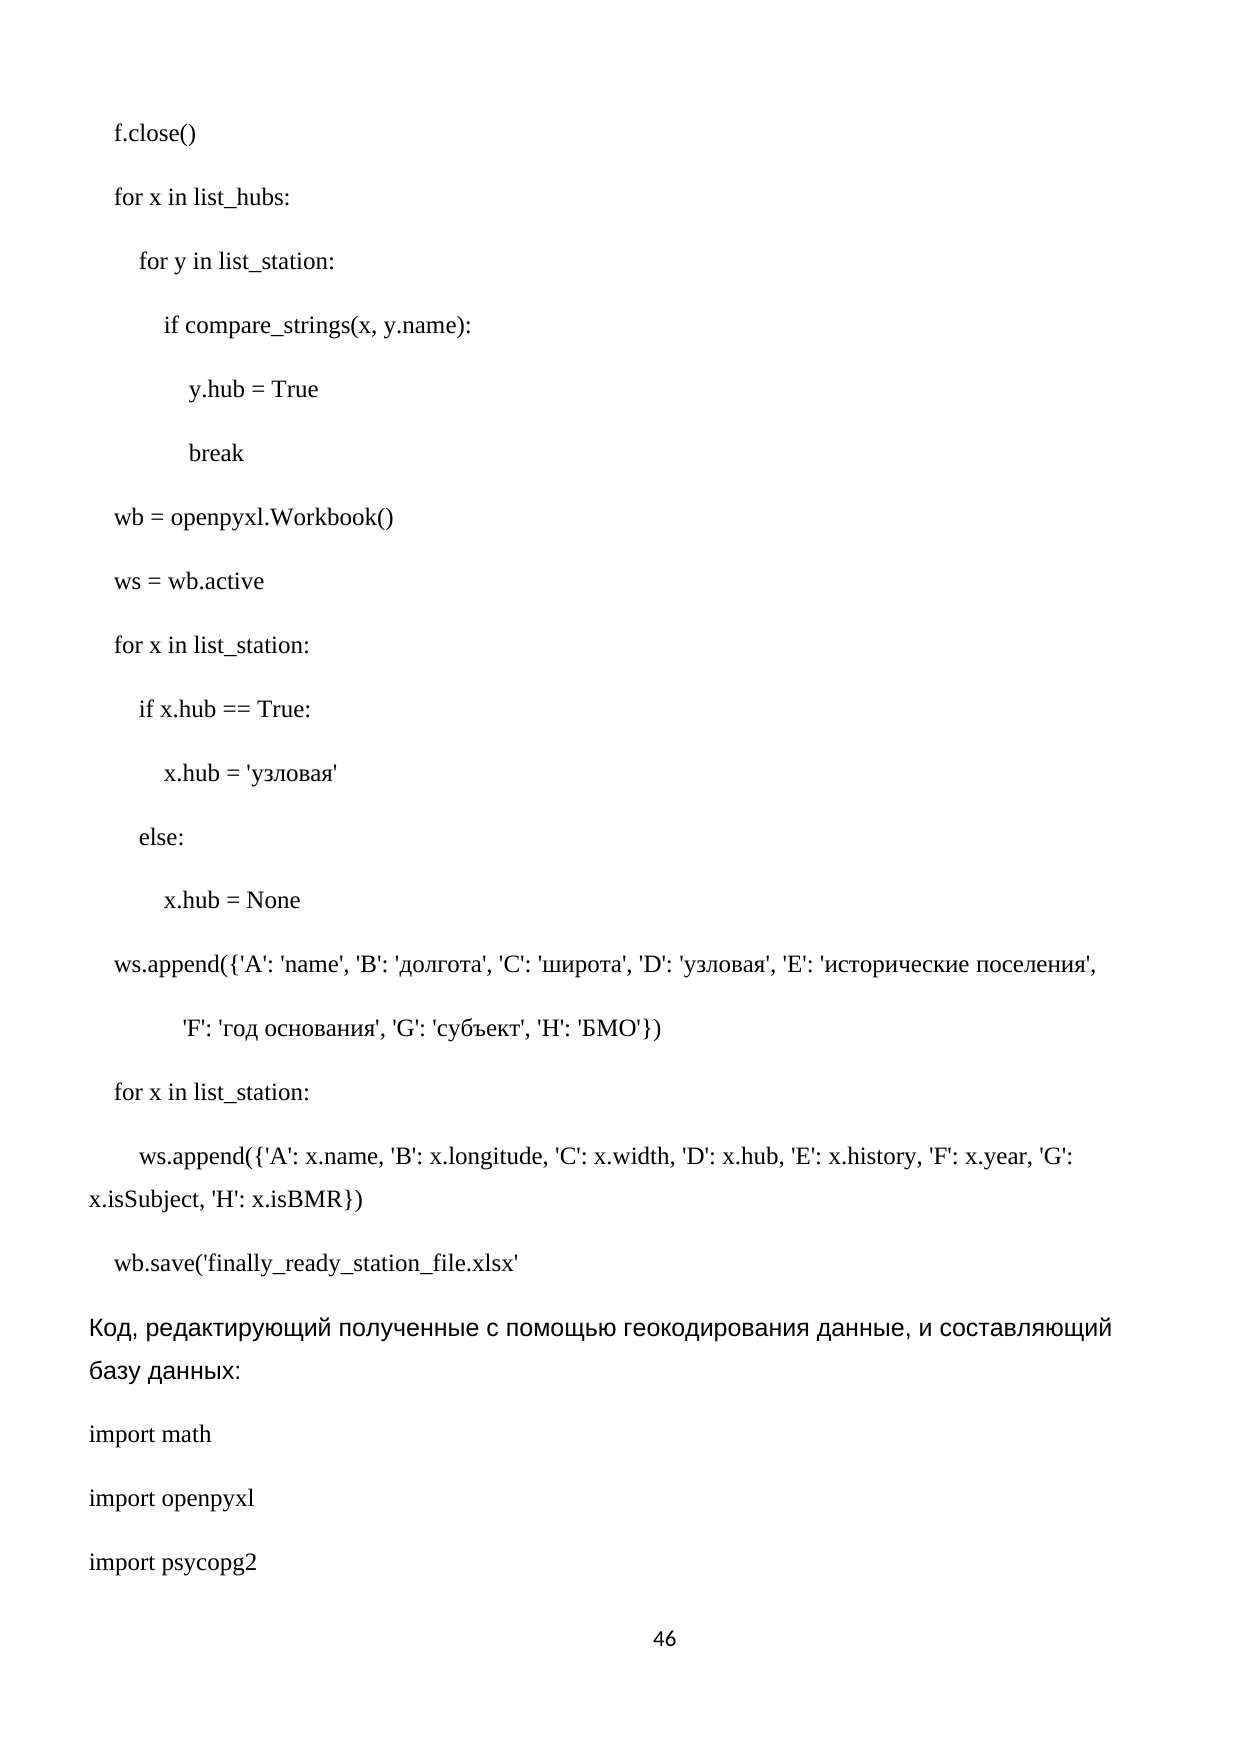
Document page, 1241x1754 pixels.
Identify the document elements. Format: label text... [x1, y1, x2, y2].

text x.hub = 'узловая' [88, 758, 1152, 786]
text for x in list_hubs: [88, 182, 1152, 211]
text else: [88, 822, 1152, 850]
text ws.append({'A': x.name, 'B': x.longitude, 'C': x.width, 'D': x.hub, 'E': x.history, 'F': x.year, 'G': x.isSubject, 'H': x.isBMR}) [88, 1141, 1152, 1213]
text if x.hub == True: [88, 694, 1152, 722]
text import psycopg2 [88, 1547, 1152, 1576]
text for x in list_station: [88, 1077, 1152, 1106]
text ws = wb.active [88, 566, 1152, 594]
text f.close() [88, 118, 1152, 147]
text y.hub = True [88, 374, 1152, 403]
text import openpyxl [88, 1483, 1152, 1512]
text break [88, 438, 1152, 467]
text import math [88, 1419, 1152, 1448]
text ws.append({'A': 'name', 'B': 'долгота', 'C': 'широта', 'D': 'узловая', 'E': 'исторические поселения', [88, 949, 1152, 978]
text for x in list_station: [88, 630, 1152, 658]
text for y in list_station: [88, 246, 1152, 275]
text Код, редактирующий полученные с помощью геокодирования данные, и составляющий базу данных: [88, 1312, 1152, 1384]
text wb.save('finally_ready_station_file.xlsx' [88, 1248, 1152, 1277]
text if compare_strings(x, y.name): [88, 310, 1152, 339]
text 'F': 'год основания', 'G': 'субъект', 'H': 'БМО'}) [88, 1013, 1152, 1042]
text wb = openpyxl.Workbook() [88, 502, 1152, 531]
text x.hub = None [88, 886, 1152, 914]
